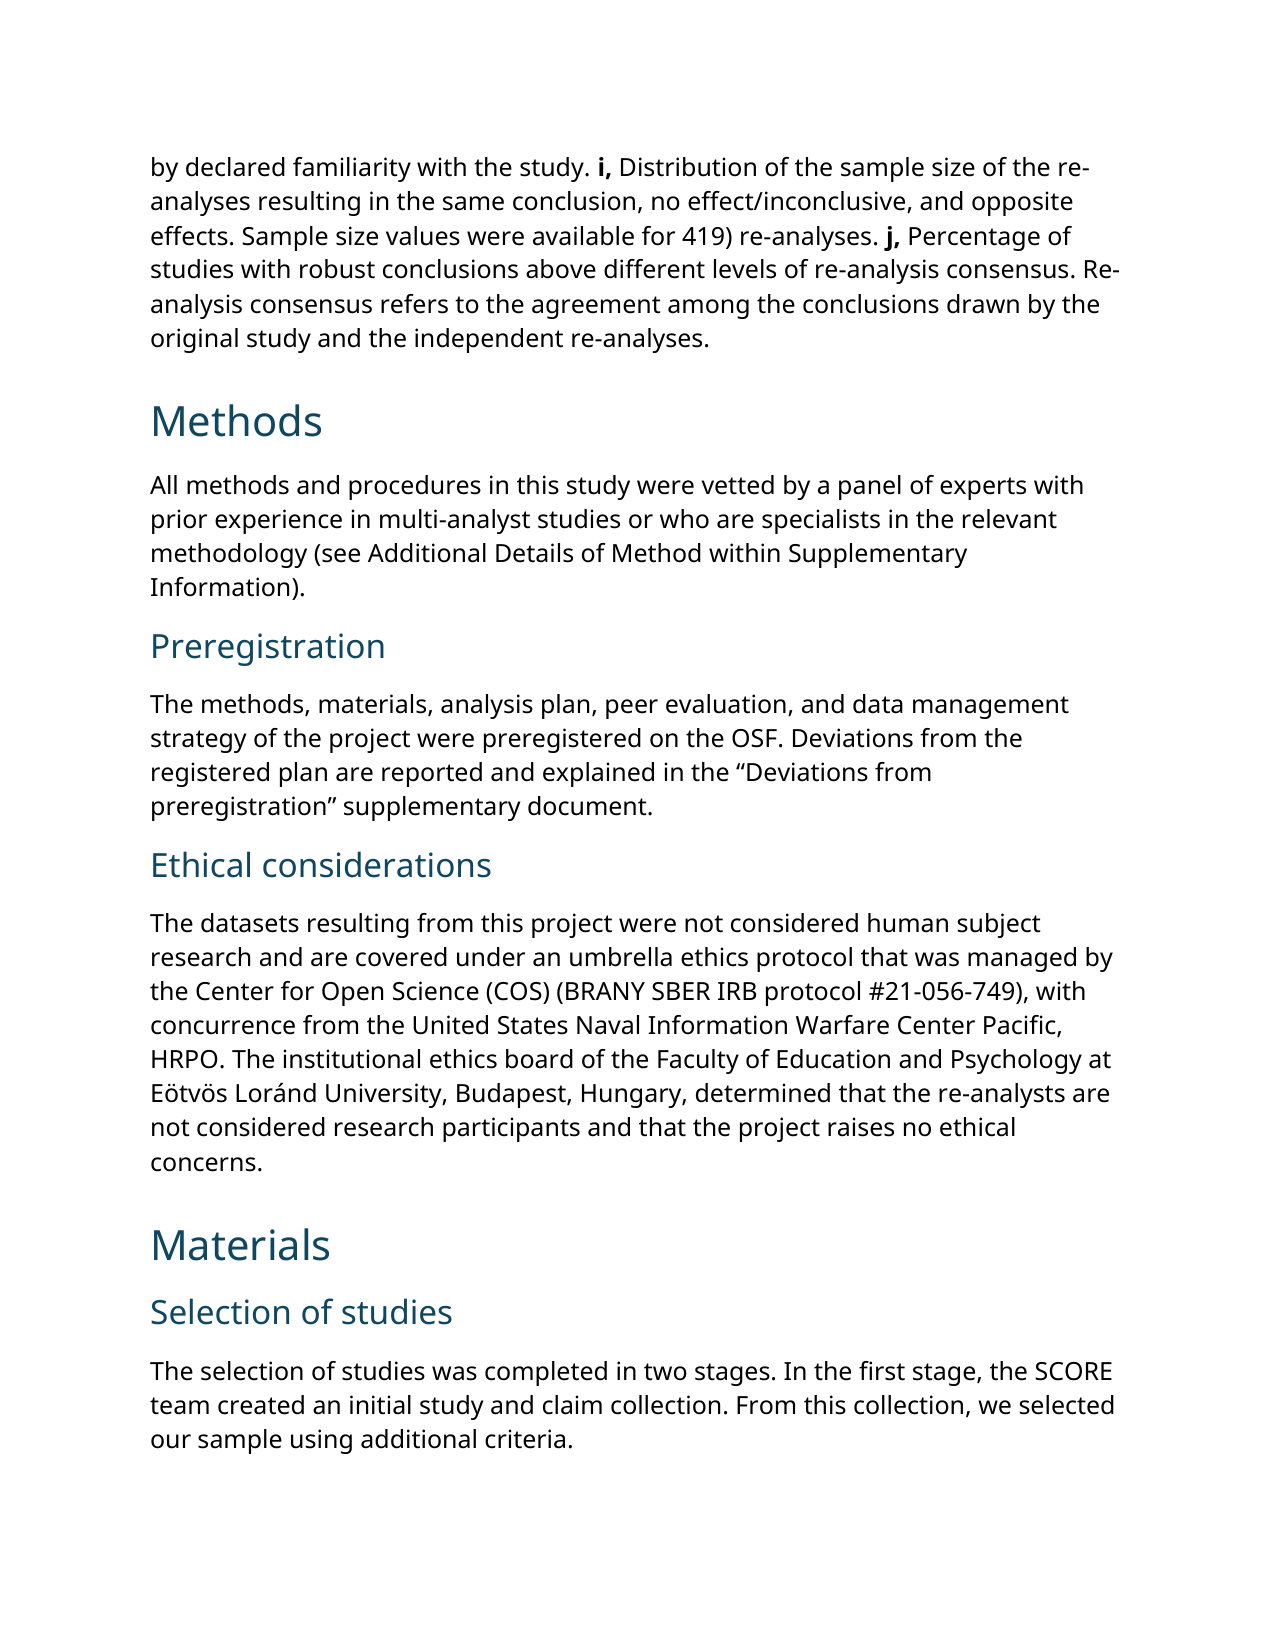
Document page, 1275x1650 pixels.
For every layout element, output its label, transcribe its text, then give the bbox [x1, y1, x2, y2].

text The datasets resulting from this project were not considered human subject research and are covered under an umbrella ethics protocol that was managed by the Center for Open Science (COS) (BRANY SBER IRB protocol #21-056-749), with concurrence from the United States Naval Information Warfare Center Pacific, HRPO. The institutional ethics board of the Faculty of Education and Psychology at Eötvös Loránd University, Budapest, Hungary, determined that the re-analysts are not considered research participants and that the project raises no ethical concerns. [150, 906, 1125, 1178]
subtitle Methods [150, 392, 1125, 449]
text The methods, materials, analysis plan, peer evaluation, and data management strategy of the project were preregistered on the OSF. Deviations from the registered plan are reported and explained in the “Deviations from preregistration” supplementary document. [150, 687, 1125, 823]
subtitle Preregistration [150, 622, 1125, 668]
subtitle Ethical considerations [150, 842, 1125, 887]
text The selection of studies was completed in two stages. In the first stage, the SCORE team created an initial study and claim collection. From this collection, we selected our sample using additional criteria. [150, 1353, 1125, 1456]
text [150, 150, 1125, 354]
text All methods and procedures in this study were vetted by a panel of experts with prior experience in multi-analyst studies or who are specialists in the relevant methodology (see Additional Details of Method within Supplementary Information). [150, 467, 1125, 604]
subtitle Selection of studies [150, 1289, 1125, 1334]
subtitle Materials [150, 1216, 1125, 1272]
